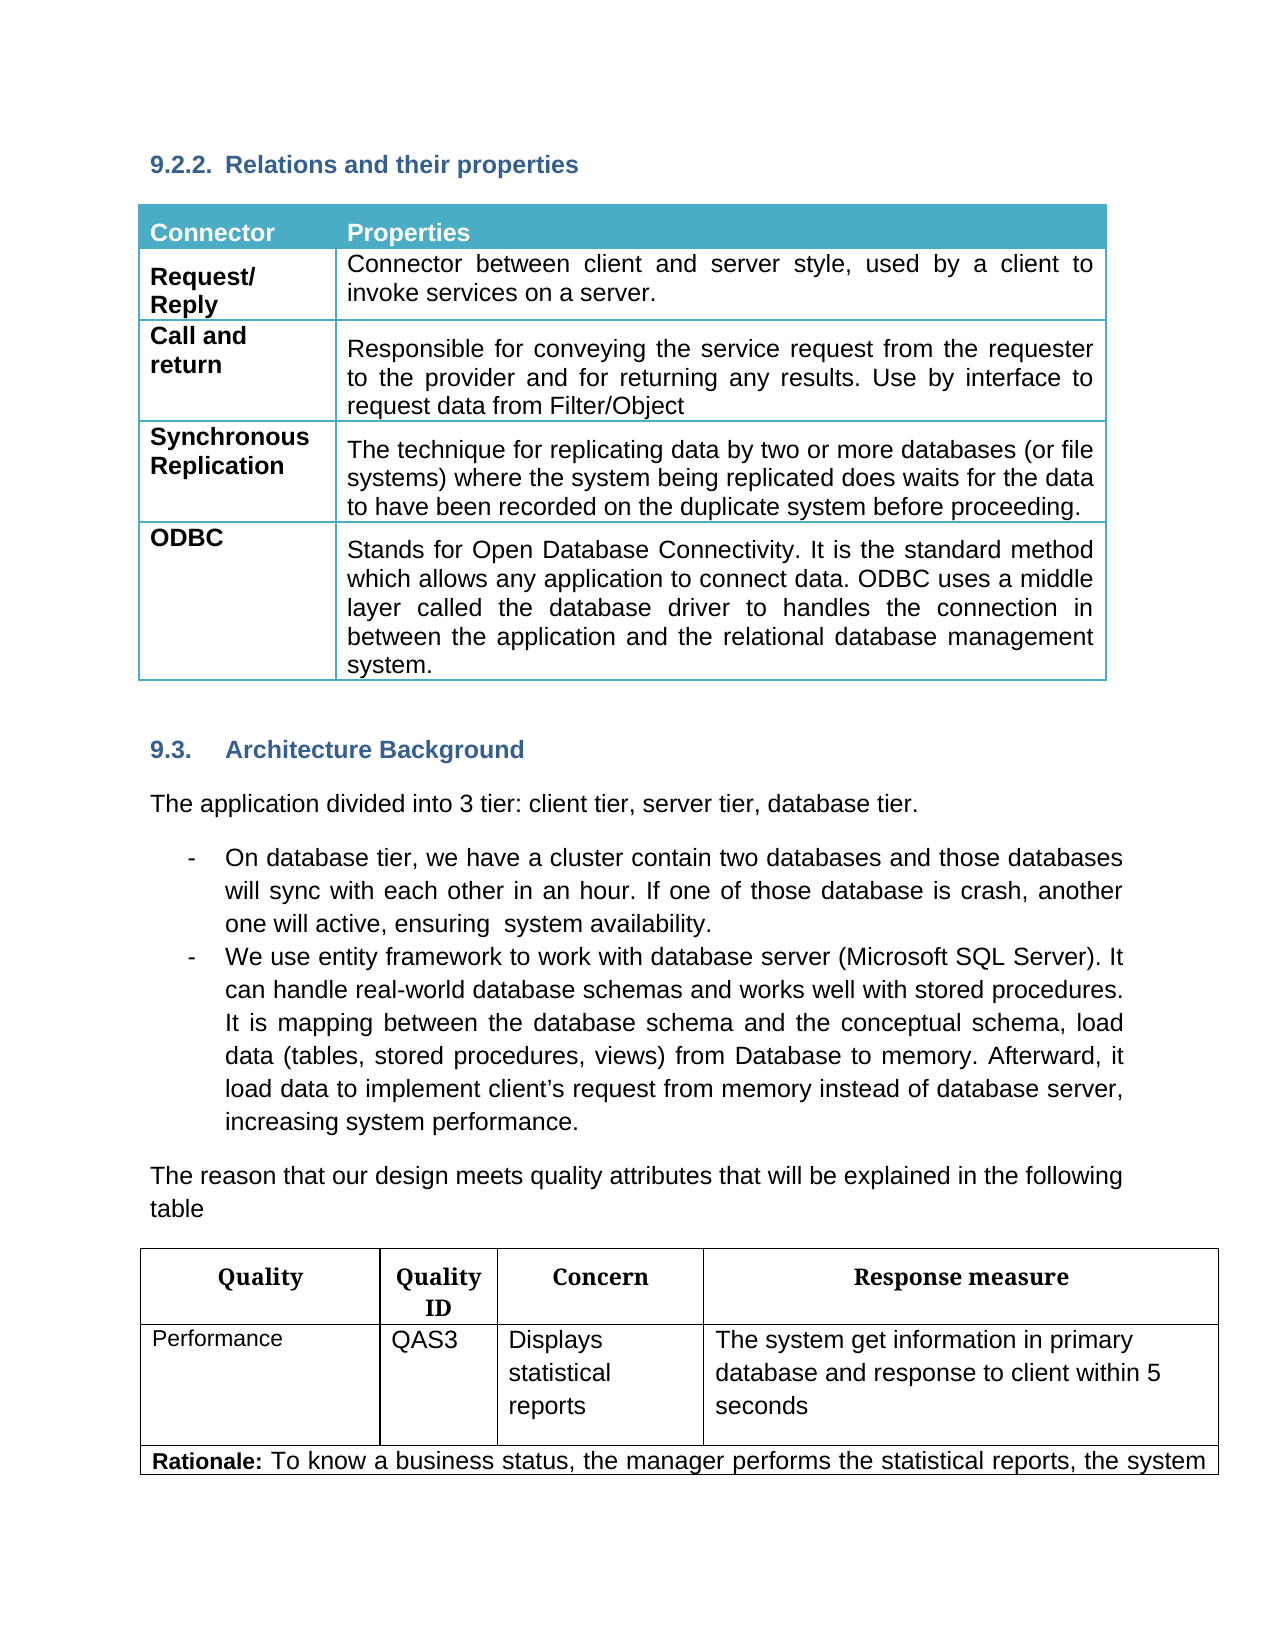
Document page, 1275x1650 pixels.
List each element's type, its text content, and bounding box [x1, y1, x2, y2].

table_header Response measure [704, 1249, 1218, 1324]
list On database tier, we have a cluster contain two databases and those databases will sync with each other in an hour. If one of those database is crash, another one will active, ensuring system availability. [187, 843, 1125, 937]
table_header Properties [337, 206, 1105, 247]
table_cell Stands for Open Database Connectivity. It is the standard method which allows any application to connect data. ODBC uses a middle layer called the database driver to handles the connection in between the application and the relational database management system. [337, 523, 1105, 679]
table_cell Displays statistical reports [498, 1325, 703, 1444]
table_cell Request/ Reply [140, 249, 335, 319]
table_cell Call and return [140, 321, 335, 420]
list We use entity framework to work with database server (Microsoft SQL Server). It can handle real-world database schemas and works well with stored procedures. It is mapping between the database schema and the conceptual schema, load data (tables, stored procedures, views) from Database to memory. Afterward, it load data to implement client’s request from memory instead of database server, increasing system performance. [187, 942, 1125, 1136]
table_cell The technique for replicating data by two or more databases (or file systems) where the system being replicated does waits for the data to have been recorded on the duplicate system before proceeding. [337, 422, 1105, 521]
table_cell Connector between client and server style, used by a client to invoke services on a server. [337, 249, 1105, 319]
table_cell Synchronous Replication [140, 422, 335, 521]
subtitle Relations and their properties [150, 150, 1125, 179]
subtitle Architecture Background [150, 735, 1125, 764]
table_cell QAS3 [381, 1325, 497, 1444]
table_header Quality [141, 1249, 379, 1324]
table_cell ODBC [140, 523, 335, 679]
table_header Concern [498, 1249, 703, 1324]
table_cell The system get information in primary database and response to client within 5 seconds [704, 1325, 1218, 1444]
table_header Quality ID [381, 1249, 497, 1324]
table_cell Responsible for conveying the service request from the requester to the provider and for returning any results. Use by interface to request data from Filter/Object [337, 321, 1105, 420]
text The reason that our design meets quality attributes that will be explained in the following table [150, 1161, 1125, 1222]
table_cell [141, 1446, 1218, 1474]
table_header Connector [140, 206, 335, 247]
text The application divided into 3 tier: client tier, server tier, database tier. [150, 789, 1125, 818]
table_cell Performance [141, 1325, 379, 1444]
